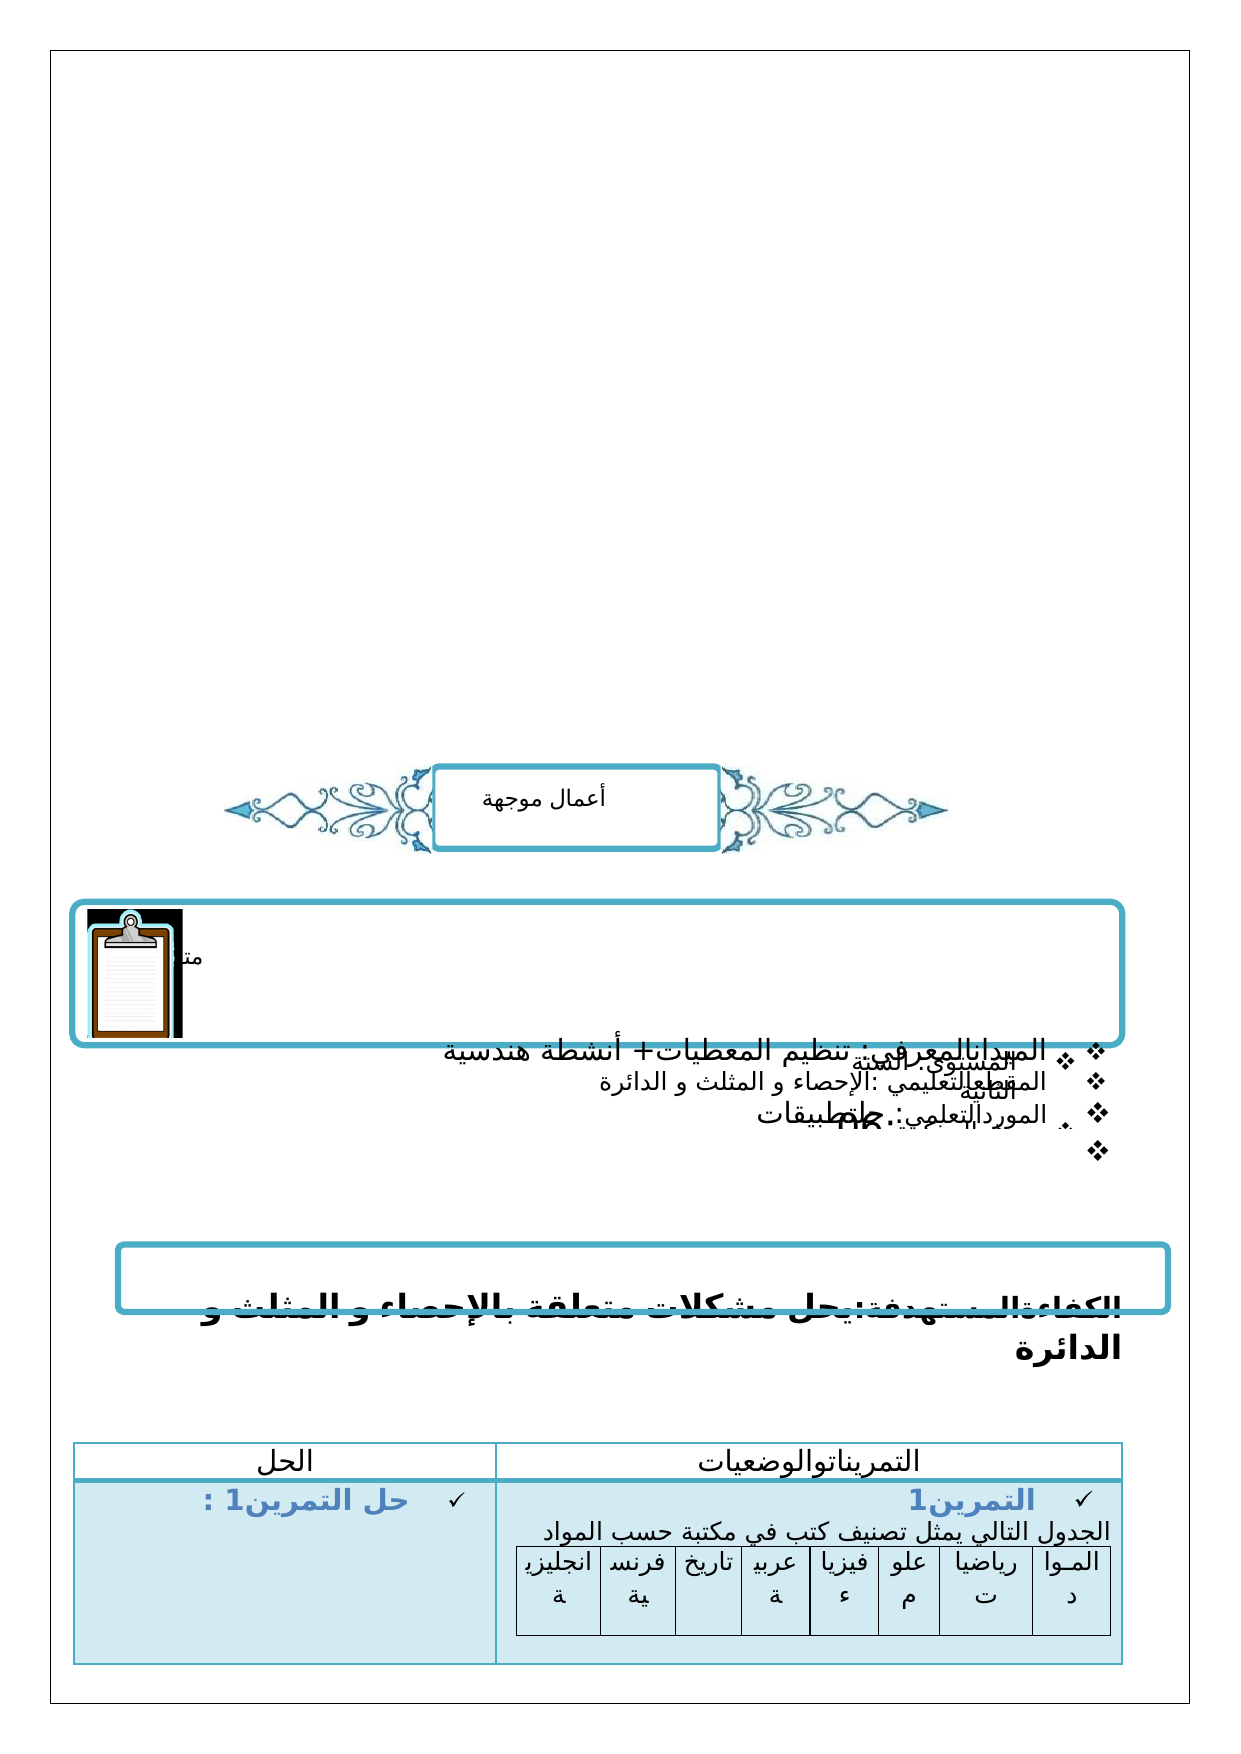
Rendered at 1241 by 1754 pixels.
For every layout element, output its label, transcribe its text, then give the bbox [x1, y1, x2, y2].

list الموردالتعلمي: حلتطبيقات [118, 1096, 1085, 1130]
text الكفاءةالمستهدفة:يحل مشكلات متعلقة بالإحصاء و المثلث و الدائرة [122, 1287, 1122, 1308]
text الكفاءةالمستهدفة:يحل مشكلات متعلقة بالإحصاء و المثلث و الدائرة [118, 1314, 1122, 1367]
list المقطعالتعليمي :الإحصاء و المثلث و الدائرة [118, 1067, 1085, 1096]
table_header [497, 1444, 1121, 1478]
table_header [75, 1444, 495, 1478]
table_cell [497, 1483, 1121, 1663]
list الميدانالمعرفي: تنظيم المعطيات+ أنشطة هندسية [118, 1033, 1085, 1067]
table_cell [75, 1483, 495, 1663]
